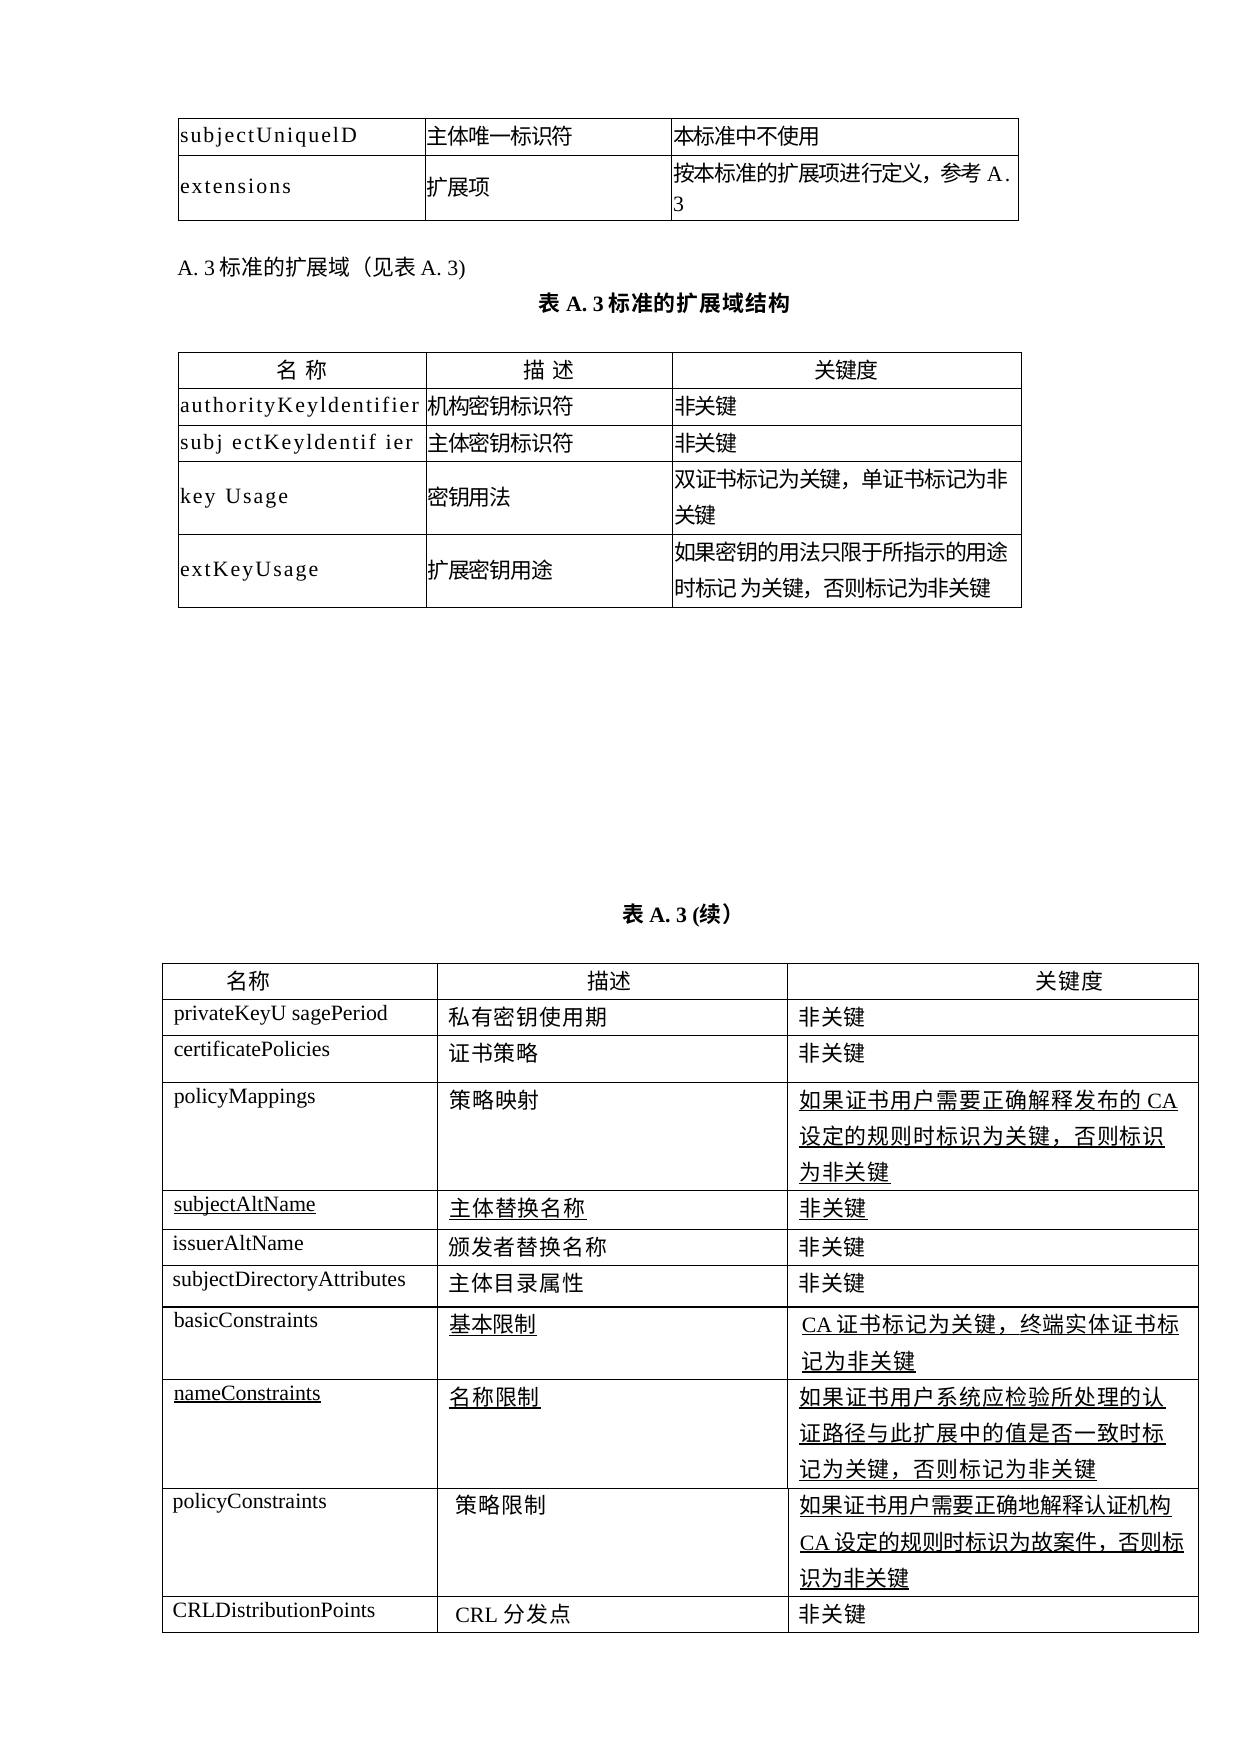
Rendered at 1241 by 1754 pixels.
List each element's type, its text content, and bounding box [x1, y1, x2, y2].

table_header 名 称 [179, 353, 426, 388]
table_cell 非关键 [788, 1036, 1198, 1082]
table_cell 主体密钥标识符 [427, 426, 672, 461]
table_cell extensions [179, 156, 425, 220]
table_cell subjectUniquelD [179, 119, 425, 155]
table_cell policyConstraints [163, 1489, 437, 1596]
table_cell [789, 1489, 1198, 1596]
table_cell 颁发者替换名称 [438, 1230, 787, 1264]
table_cell 扩展项 [426, 156, 671, 220]
table_cell 机构密钥标识符 [427, 389, 672, 425]
table_cell 非关键 [788, 1230, 1198, 1264]
table_cell 主体目录属性 [438, 1266, 787, 1306]
table_cell 主体替换名称 [438, 1191, 787, 1229]
table_cell CRL 分发点 [438, 1597, 788, 1632]
text A. 3标准的扩展域（见表A. 3) [177, 250, 1152, 282]
table_cell 名称限制 [438, 1380, 787, 1487]
table_cell policyMappings [163, 1083, 437, 1190]
table_cell 如果密钥的用法只限于所指示的用途时标记 为关键，否则标记为非关键 [673, 535, 1021, 607]
table_cell subj ectKeyldentif ier [179, 426, 426, 461]
table_cell 扩展密钥用途 [427, 535, 672, 607]
table_cell 策略映射 [438, 1083, 787, 1190]
table_cell 本标准中不使用 [672, 119, 1018, 155]
table_cell 非关键 [788, 1266, 1198, 1306]
table_cell 密钥用法 [427, 462, 672, 534]
table_cell privateKeyU sagePeriod [163, 1000, 437, 1034]
table_cell subjectAltName [163, 1191, 437, 1229]
table_cell 如果证书用户需要正确解释发布的CA设定的规则时标识为关键，否则标识为非关键 [788, 1083, 1198, 1190]
table_cell certificatePolicies [163, 1036, 437, 1082]
table_cell subjectDirectoryAttributes [163, 1266, 437, 1306]
table_header 描 述 [427, 353, 672, 388]
table_cell 主体唯一标识符 [426, 119, 671, 155]
table_cell authorityKeyldentifier [179, 389, 426, 425]
text 表A. 3 (续） [177, 897, 1152, 929]
table_header 描述 [438, 964, 787, 999]
table_cell 基本限制 [438, 1308, 787, 1379]
table_cell CRLDistributionPoints [163, 1597, 437, 1632]
table_cell 非关键 [673, 426, 1021, 461]
table_cell 策略限制 [438, 1489, 788, 1596]
table_cell extKeyUsage [179, 535, 426, 607]
table_cell issuerAltName [163, 1230, 437, 1264]
table_cell 如果证书用户系统应检验所处理的认证路径与此扩展中的值是否一致时标记为关键，否则标记为非关键 [788, 1380, 1198, 1487]
table_cell 非关键 [789, 1597, 1198, 1632]
table_cell key Usage [179, 462, 426, 534]
table_cell nameConstraints [163, 1380, 437, 1487]
table_cell 证书策略 [438, 1036, 787, 1082]
table_cell 按本标准的扩展项进行定义，参考A. 3 [672, 156, 1018, 220]
table_cell 非关键 [788, 1191, 1198, 1229]
table_header 关键度 [788, 964, 1198, 999]
table_cell 双证书标记为关键，单证书标记为非关键 [673, 462, 1021, 534]
text 表A. 3标准的扩展域结构 [177, 286, 1152, 318]
table_header 关键度 [673, 353, 1021, 388]
table_cell 非关键 [788, 1000, 1198, 1034]
table_cell basicConstraints [163, 1308, 437, 1379]
table_cell 非关键 [673, 389, 1021, 425]
table_cell CA证书标记为关键，终端实体证书标记为非关键 [788, 1308, 1198, 1379]
table_cell 私有密钥使用期 [438, 1000, 787, 1034]
table_header 名称 [163, 964, 437, 999]
